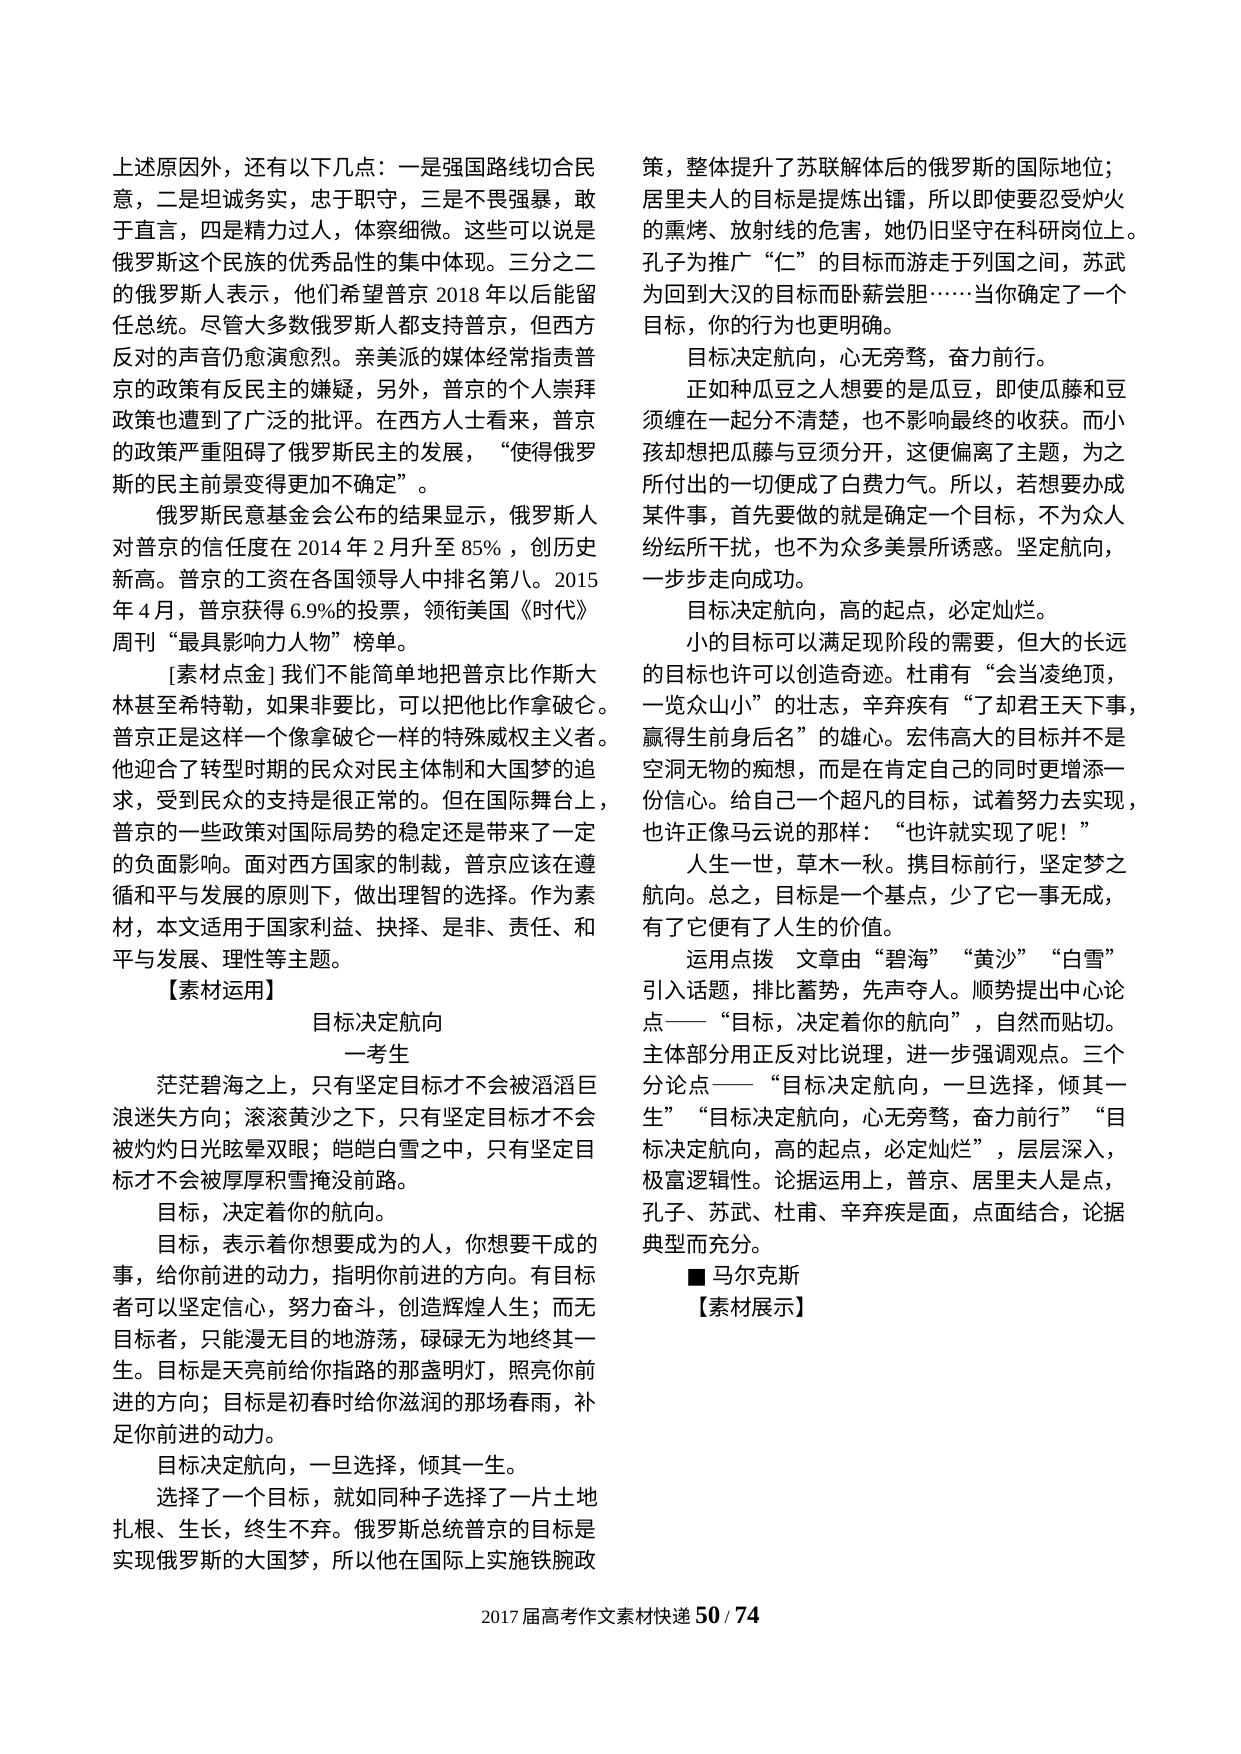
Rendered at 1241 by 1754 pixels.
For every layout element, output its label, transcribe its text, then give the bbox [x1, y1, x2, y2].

text 选择了一个目标，就如同种子选择了一片土地，扎根、生长，终生不弃。俄罗斯总统普京的目标是实现俄罗斯的大国梦，所以他在国际上实施铁腕政策，整体提升了苏联解体后的俄罗斯的国际地位；居里夫人的目标是提炼出镭，所以即使要忍受炉火的熏烤、放射线的危害，她仍旧坚守在科研岗位上。孔子为推广“仁”的目标而游走于列国之间，苏武为回到大汉的目标而卧薪尝胆……当你确定了一个目标，你的行为也更明确。 [112, 1480, 598, 1575]
text 目标，决定着你的航向。 [112, 1195, 598, 1227]
text 运用点拨 文章由“碧海”“黄沙”“白雪”引入话题，排比蓄势，先声夺人。顺势提出中心论点——“目标，决定着你的航向”，自然而贴切。主体部分用正反对比说理，进一步强调观点。三个分论点——“目标决定航向，一旦选择，倾其一生”“目标决定航向，心无旁骛，奋力前行”“目标决定航向，高的起点，必定灿烂”，层层深入，极富逻辑性。论据运用上，普京、居里夫人是点，孔子、苏武、杜甫、辛弃疾是面，点面结合，论据典型而充分。 [642, 942, 1128, 1258]
text 正如种瓜豆之人想要的是瓜豆，即使瓜藤和豆须缠在一起分不清楚，也不影响最终的收获。而小孩却想把瓜藤与豆须分开，这便偏离了主题，为之所付出的一切便成了白费力气。所以，若想要办成某件事，首先要做的就是确定一个目标，不为众人纷纭所干扰，也不为众多美景所诱惑。坚定航向，一步步走向成功。 [642, 372, 1128, 593]
text 目标决定航向，心无旁骛，奋力前行。 [642, 340, 1128, 372]
text 一考生 [112, 1037, 598, 1068]
text 人生一世，草木一秋。携目标前行，坚定梦之航向。总之，目标是一个基点，少了它一事无成，有了它便有了人生的价值。 [642, 847, 1128, 942]
text ■ 马尔克斯 [642, 1258, 1128, 1290]
text 目标，表示着你想要成为的人，你想要干成的事，给你前进的动力，指明你前进的方向。有目标者可以坚定信心，努力奋斗，创造辉煌人生；而无目标者，只能漫无目的地游荡，碌碌无为地终其一生。目标是天亮前给你指路的那盏明灯，照亮你前进的方向；目标是初春时给你滋润的那场春雨，补足你前进的动力。 [112, 1227, 598, 1448]
text 目标决定航向，高的起点，必定灿烂。 [642, 593, 1128, 625]
text 选择了一个目标，就如同种子选择了一片土地，扎根、生长，终生不弃。俄罗斯总统普京的目标是实现俄罗斯的大国梦，所以他在国际上实施铁腕政策，整体提升了苏联解体后的俄罗斯的国际地位；居里夫人的目标是提炼出镭，所以即使要忍受炉火的熏烤、放射线的危害，她仍旧坚守在科研岗位上。孔子为推广“仁”的目标而游走于列国之间，苏武为回到大汉的目标而卧薪尝胆……当你确定了一个目标，你的行为也更明确。 [642, 150, 1128, 340]
text 目标决定航向，一旦选择，倾其一生。 [112, 1448, 598, 1480]
text 茫茫碧海之上，只有坚定目标才不会被滔滔巨浪迷失方向；滚滚黄沙之下，只有坚定目标才不会被灼灼日光眩晕双眼；皑皑白雪之中，只有坚定目标才不会被厚厚积雪掩没前路。 [112, 1068, 598, 1195]
text 【素材运用】 [112, 973, 598, 1005]
text 【素材展示】 [642, 1290, 1128, 1322]
text 目标决定航向 [112, 1005, 598, 1037]
text 俄罗斯民意基金会公布的结果显示，俄罗斯人对普京的信任度在2014年2月升至85% ，创历史新高。普京的工资在各国领导人中排名第八。2015年4月，普京获得6.9%的投票，领衔美国《时代》周刊“最具影响力人物”榜单。 [112, 498, 598, 657]
text 小的目标可以满足现阶段的需要，但大的长远的目标也许可以创造奇迹。杜甫有“会当凌绝顶，一览众山小”的壮志，辛弃疾有“了却君王天下事，赢得生前身后名”的雄心。宏伟高大的目标并不是空洞无物的痴想，而是在肯定自己的同时更增添一份信心。给自己一个超凡的目标，试着努力去实现，也许正像马云说的那样：“也许就实现了呢！” [642, 625, 1128, 847]
text [素材点金] 我们不能简单地把普京比作斯大林甚至希特勒，如果非要比，可以把他比作拿破仑。普京正是这样一个像拿破仑一样的特殊威权主义者。他迎合了转型时期的民众对民主体制和大国梦的追求，受到民众的支持是很正常的。但在国际舞台上，普京的一些政策对国际局势的稳定还是带来了一定的负面影响。面对西方国家的制裁，普京应该在遵循和平与发展的原则下，做出理智的选择。作为素材，本文适用于国家利益、抉择、是非、责任、和平与发展、理性等主题。 [112, 657, 598, 973]
